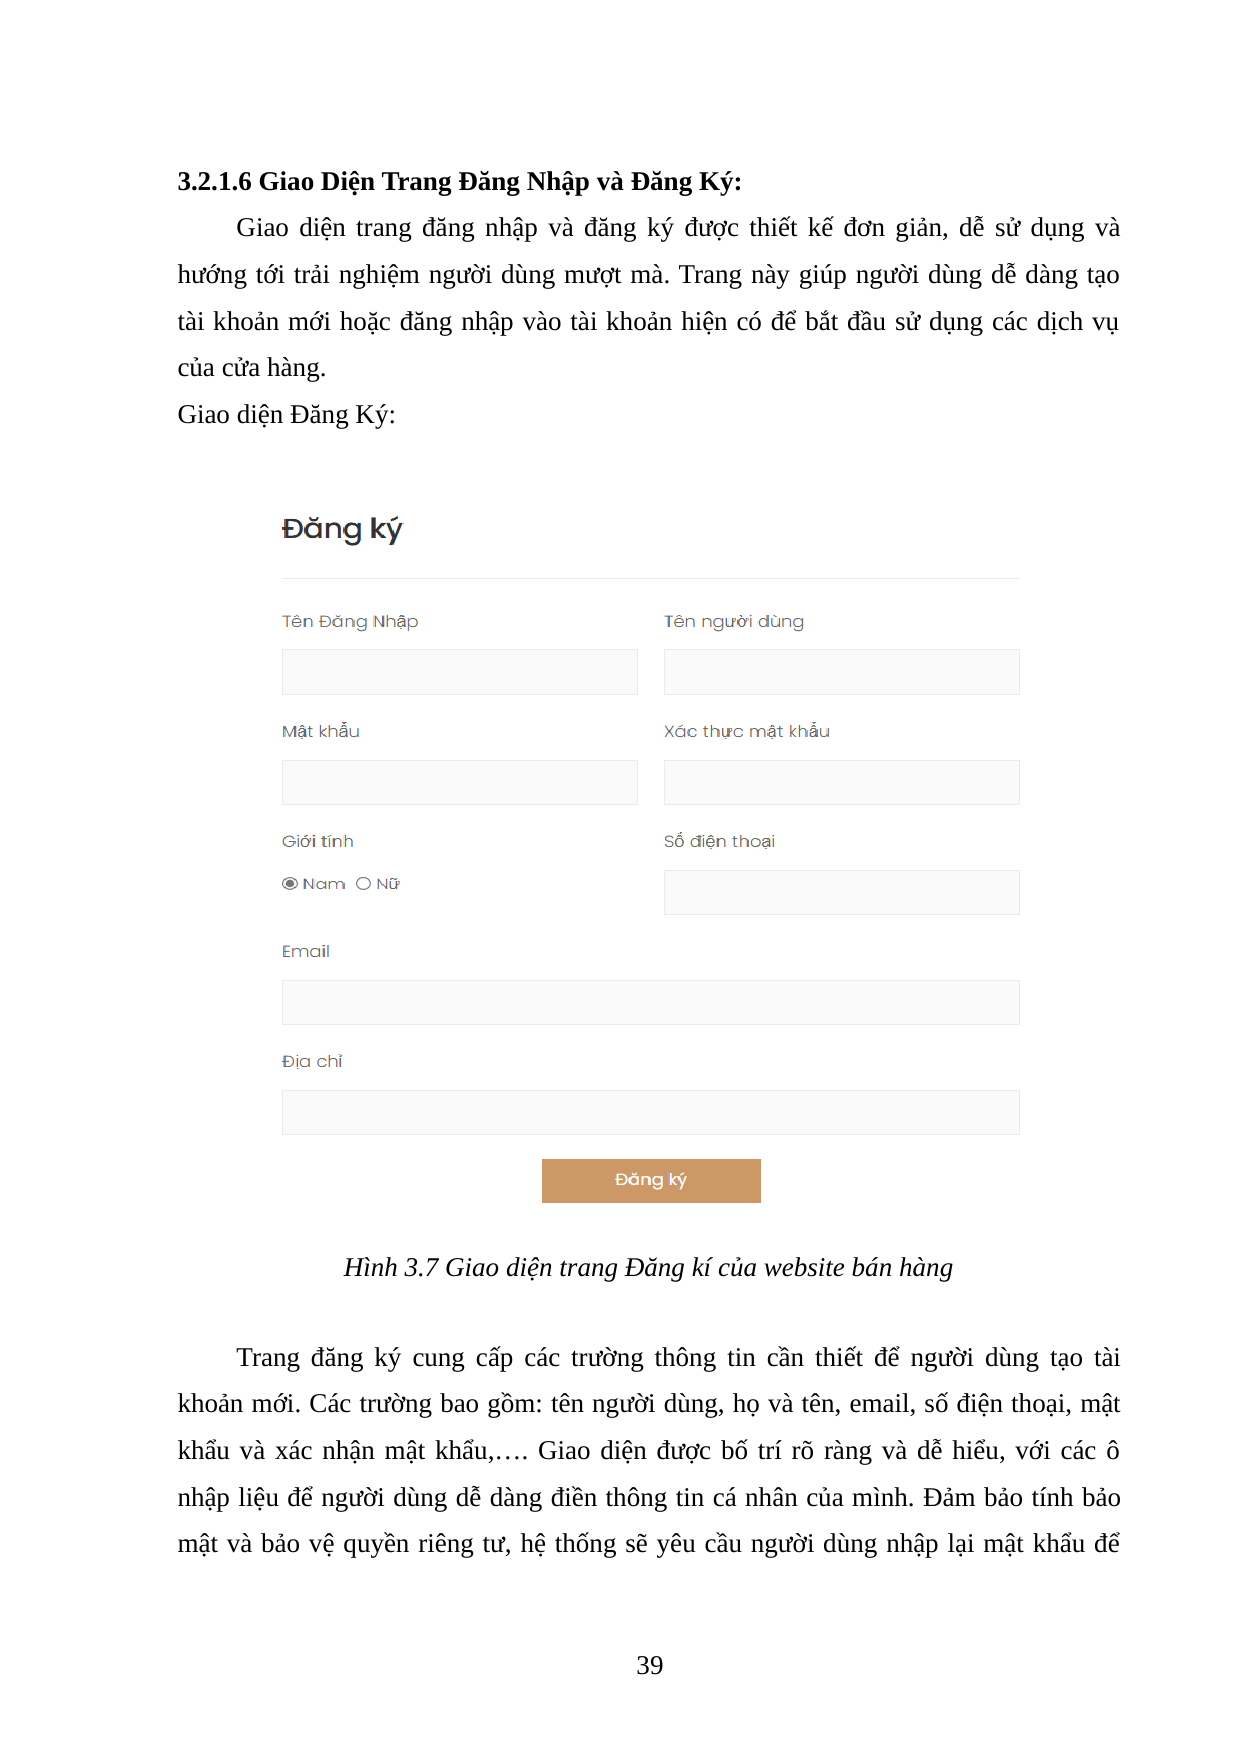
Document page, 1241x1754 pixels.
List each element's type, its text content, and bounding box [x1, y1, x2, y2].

text Hình 3.7 Giao diện trang Đăng kí của website bán hàng [177, 1251, 1122, 1282]
text Giao diện trang đăng nhập và đăng ký được thiết kế đơn giản, dễ sử dụng và hướng tới trải nghiệm người dùng mượt mà. Trang này giúp người dùng dễ dàng tạo tài khoản mới hoặc đăng nhập vào tài khoản hiện có để bắt đầu sử dụng các dịch vụ của cửa hàng. [177, 211, 1122, 383]
subtitle 3.2.1.6 Giao Diện Trang Đăng Nhập và Đăng Ký: [177, 165, 1122, 196]
picture [177, 491, 1123, 1223]
text Giao diện Đăng Ký: [177, 398, 1122, 429]
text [177, 1341, 1122, 1559]
